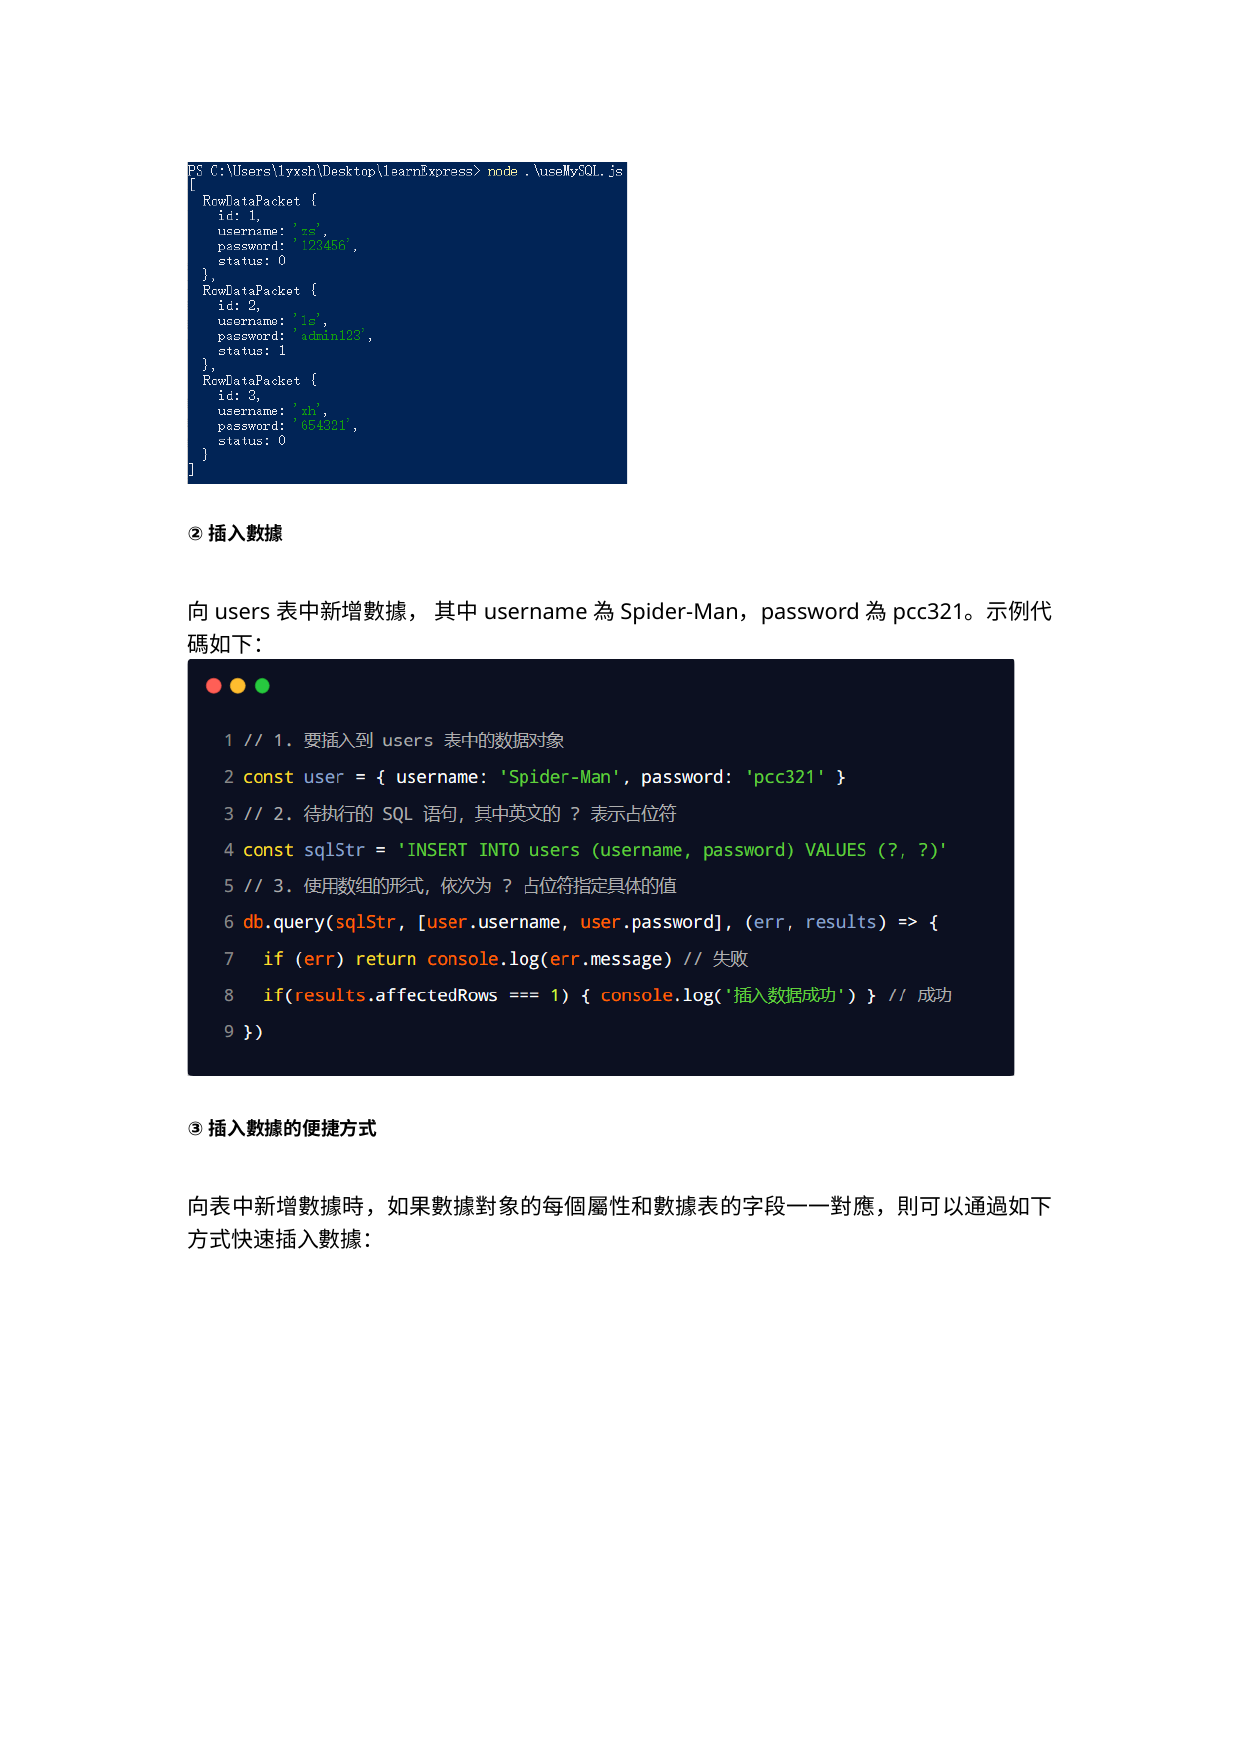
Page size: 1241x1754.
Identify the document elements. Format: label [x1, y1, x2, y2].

picture [187, 659, 1015, 1076]
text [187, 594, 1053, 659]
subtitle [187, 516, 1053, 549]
picture [187, 162, 628, 484]
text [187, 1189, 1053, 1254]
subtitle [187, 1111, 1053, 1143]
